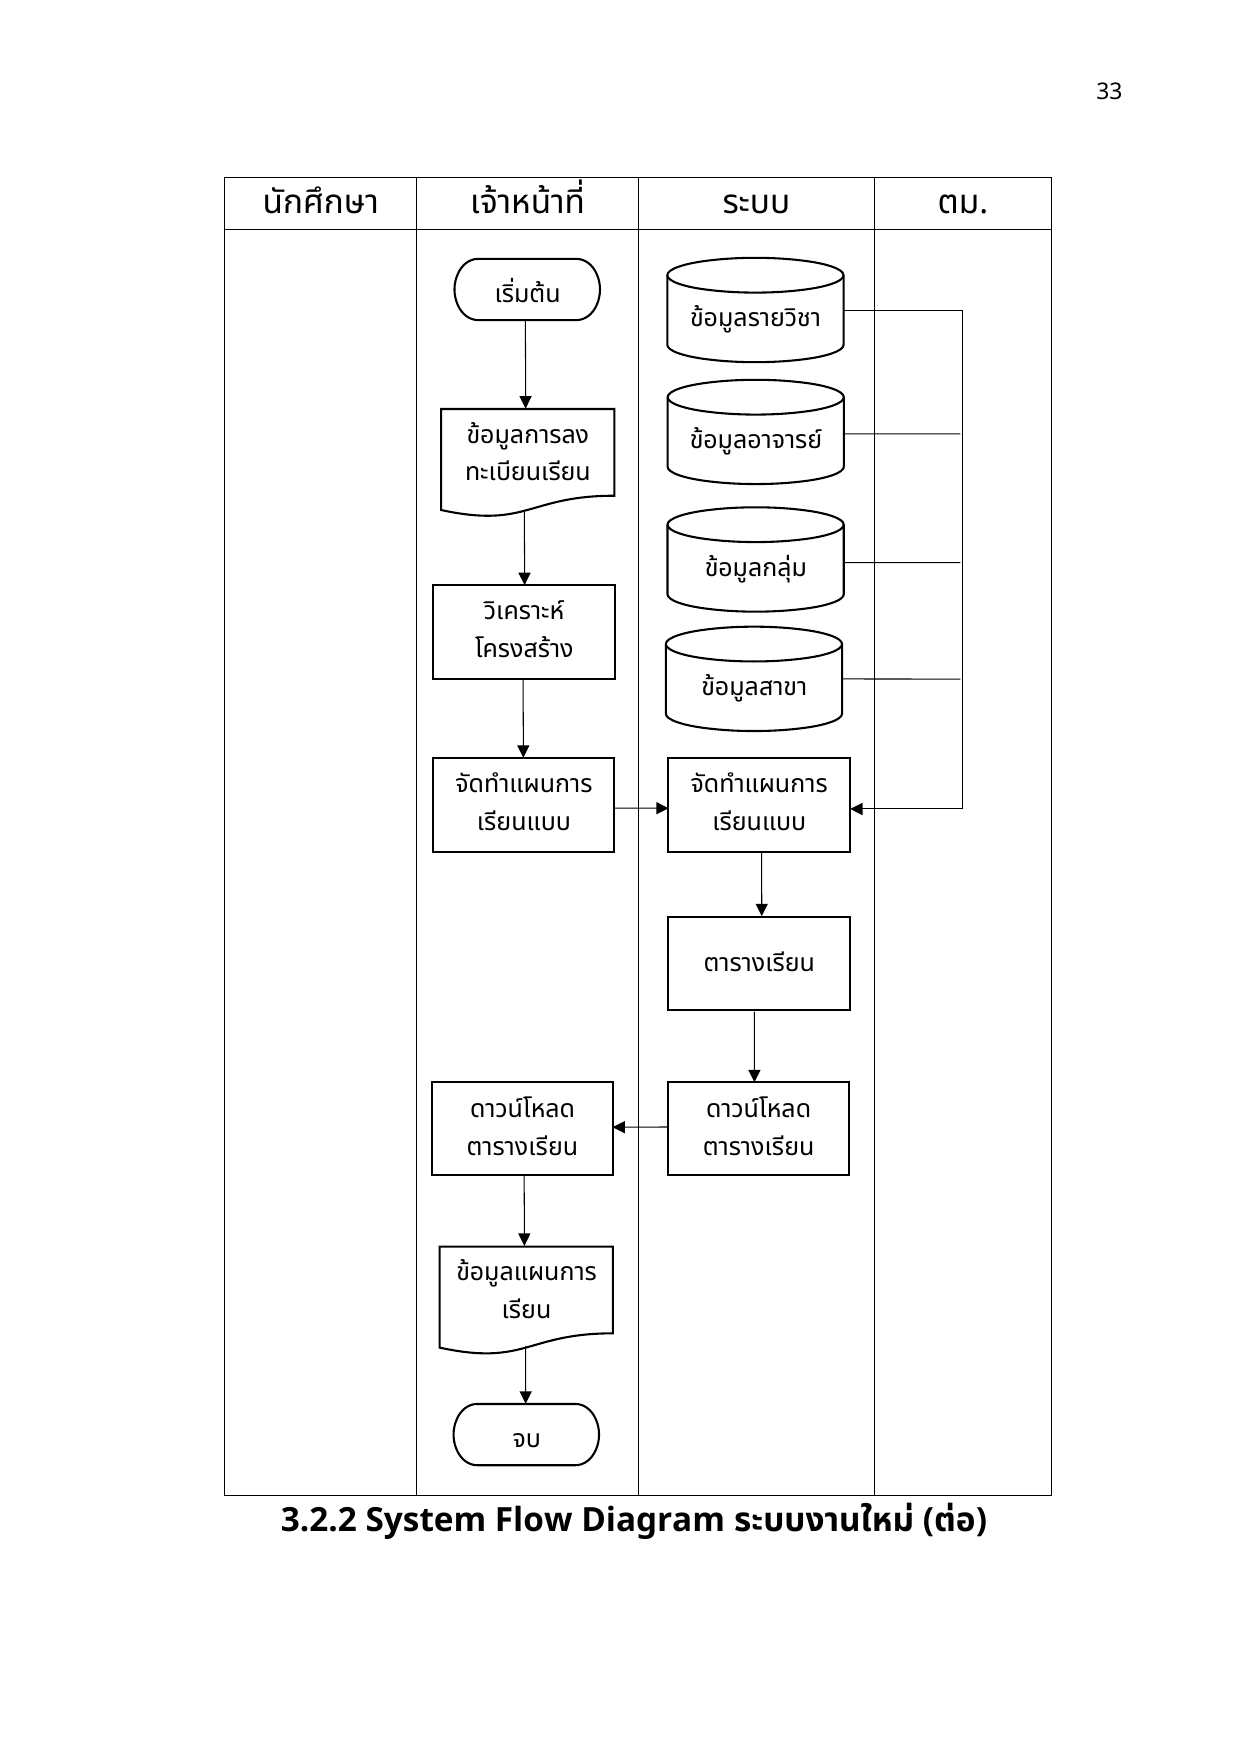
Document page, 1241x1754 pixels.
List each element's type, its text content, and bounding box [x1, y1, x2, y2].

table_header ตม. [875, 178, 1051, 229]
table_cell [639, 809, 874, 1495]
table_cell [225, 230, 416, 1495]
table_header ระบบ [639, 178, 874, 229]
table_header เจ้าหน้าที่ [417, 178, 638, 229]
table_cell [875, 230, 1051, 1495]
table_header นักศึกษา [225, 178, 416, 229]
text 3.2.2 System Flow Diagram ระบบงานใหม่ (ต่อ) [236, 1496, 1122, 1547]
table_cell [639, 230, 874, 808]
table_cell [417, 230, 638, 1495]
